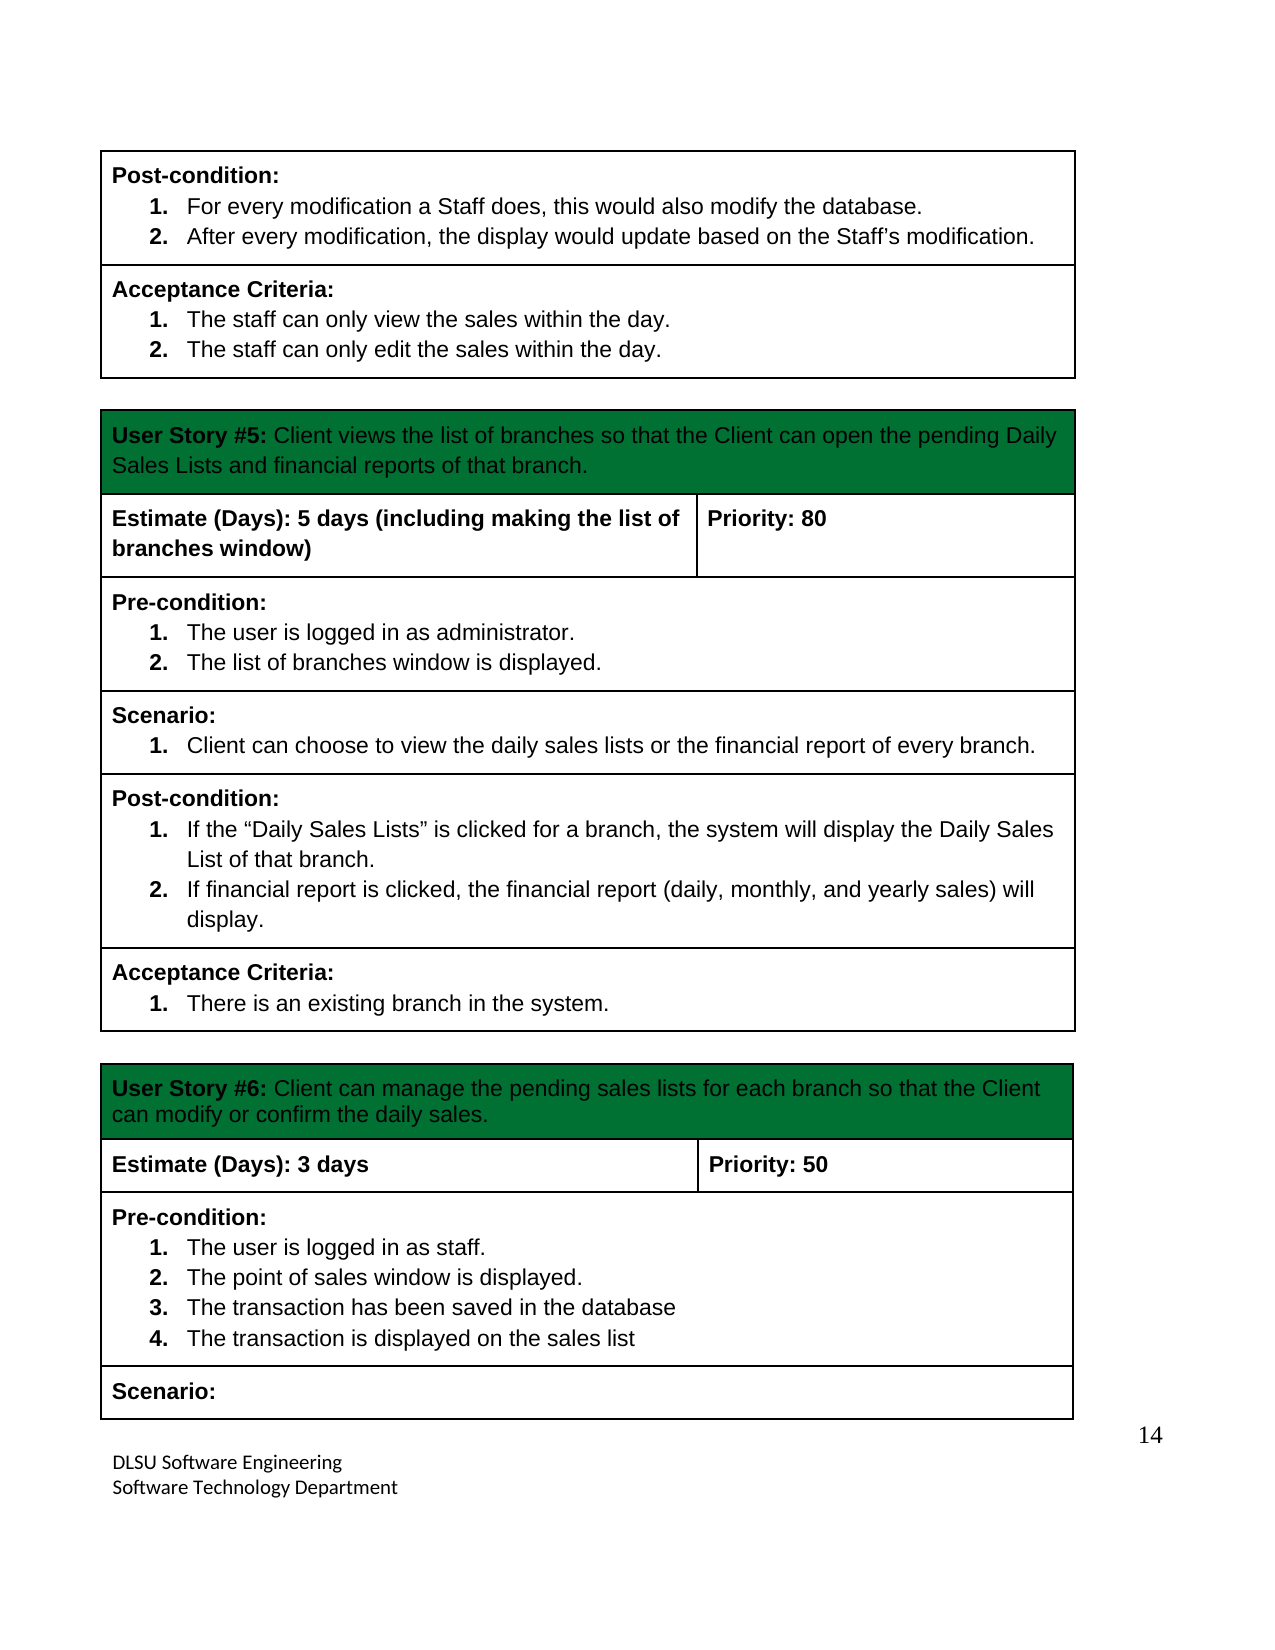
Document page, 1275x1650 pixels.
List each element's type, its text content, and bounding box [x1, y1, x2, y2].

table_cell Estimate (Days): 3 days [102, 1140, 697, 1191]
table_cell Post-condition: If the “Daily Sales Lists” is clicked for a branch, the system will display the Daily Sales List of that branch. If financial report is clicked, the financial report (daily, monthly, and yearly sales) will display. [102, 775, 1074, 947]
table_cell Estimate (Days): 5 days (including making the list of branches window) [102, 495, 696, 576]
table_cell Priority: 50 [699, 1140, 1072, 1191]
table_cell Post-condition: For every modification a Staff does, this would also modify the database. After every modification, the display would update based on the Staff’s modification. [102, 152, 1074, 263]
table_cell Acceptance Criteria: There is an existing branch in the system. [102, 949, 1074, 1030]
table_cell Scenario: Client can choose to view the daily sales lists or the financial report of every branch. [102, 692, 1074, 773]
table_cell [102, 1367, 1072, 1418]
table_cell Acceptance Criteria: The staff can only view the sales within the day. The staff can only edit the sales within the day. [102, 266, 1074, 377]
table_cell Pre-condition: The user is logged in as staff. The point of sales window is displayed. The transaction has been saved in the database The transaction is displayed on the sales list [102, 1193, 1072, 1365]
table_header User Story #5: Client views the list of branches so that the Client can open the pending Daily Sales Lists and financial reports of that branch. [102, 411, 1074, 493]
table_header User Story #6: Client can manage the pending sales lists for each branch so that the Client can modify or confirm the daily sales. [102, 1065, 1072, 1138]
table_cell Pre-condition: The user is logged in as administrator. The list of branches window is displayed. [102, 578, 1074, 689]
table_cell Priority: 80 [698, 495, 1074, 576]
